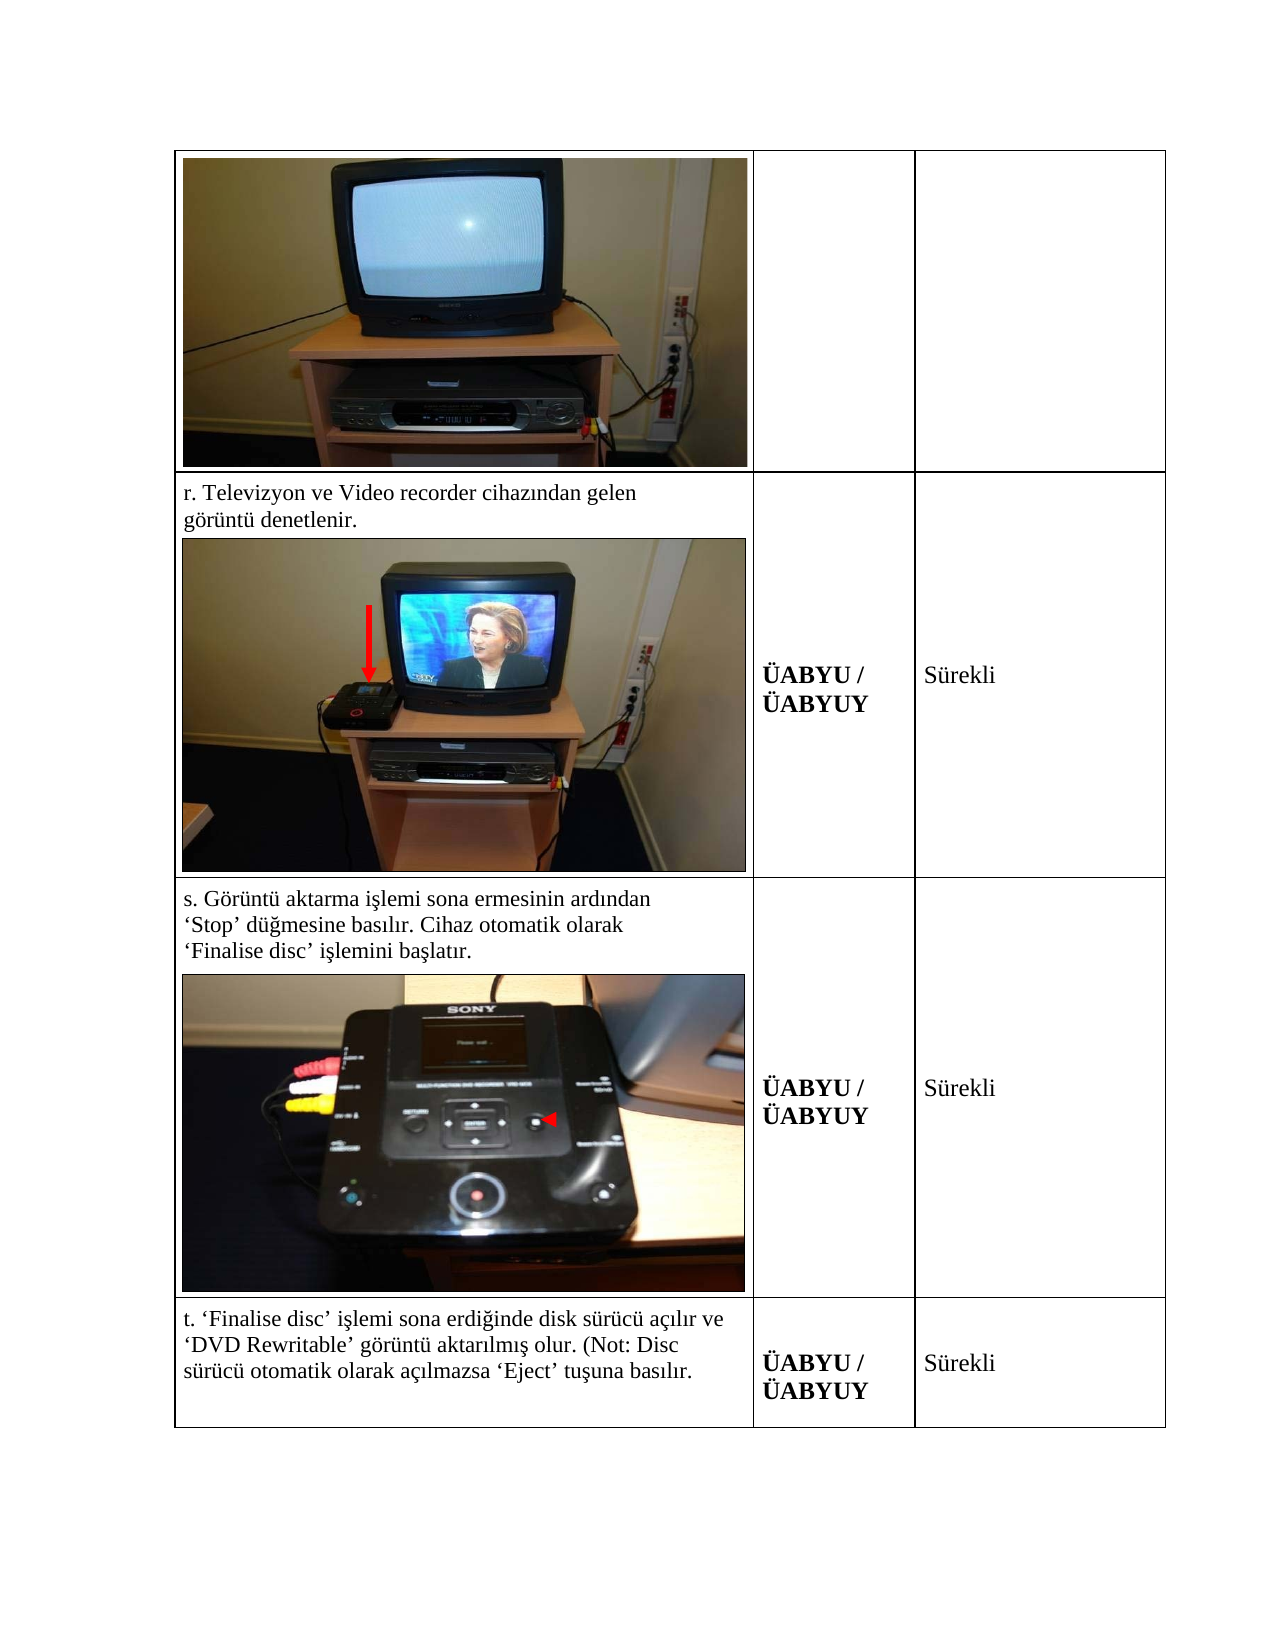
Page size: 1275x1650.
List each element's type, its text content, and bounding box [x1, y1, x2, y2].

table_cell ÜABYU / ÜABYUY [754, 473, 914, 877]
table_cell r. Televizyon ve Video recorder cihazından gelen görüntü denetlenir. [176, 473, 753, 877]
table_header [754, 151, 914, 471]
table_cell ÜABYU / ÜABYUY [754, 1298, 914, 1427]
table_cell Sürekli [916, 878, 1165, 1297]
table_header [176, 151, 753, 471]
table_cell ÜABYU / ÜABYUY [754, 878, 914, 1297]
table_cell s. Görüntü aktarma işlemi sona ermesinin ardından ‘Stop’ düğmesine basılır. Cihaz otomatik olarak ‘Finalise disc’ işlemini başlatır. [176, 878, 753, 1297]
table_cell Sürekli [916, 1298, 1165, 1427]
table_cell t. ‘Finalise disc’ işlemi sona erdiğinde disk sürücü açılır ve ‘DVD Rewritable’ görüntü aktarılmış olur. (Not: Disc sürücü otomatik olarak açılmazsa ‘Eject’ tuşuna basılır. [176, 1298, 753, 1427]
picture [183, 158, 748, 467]
table_cell Sürekli [916, 473, 1165, 877]
table_header [916, 151, 1165, 471]
